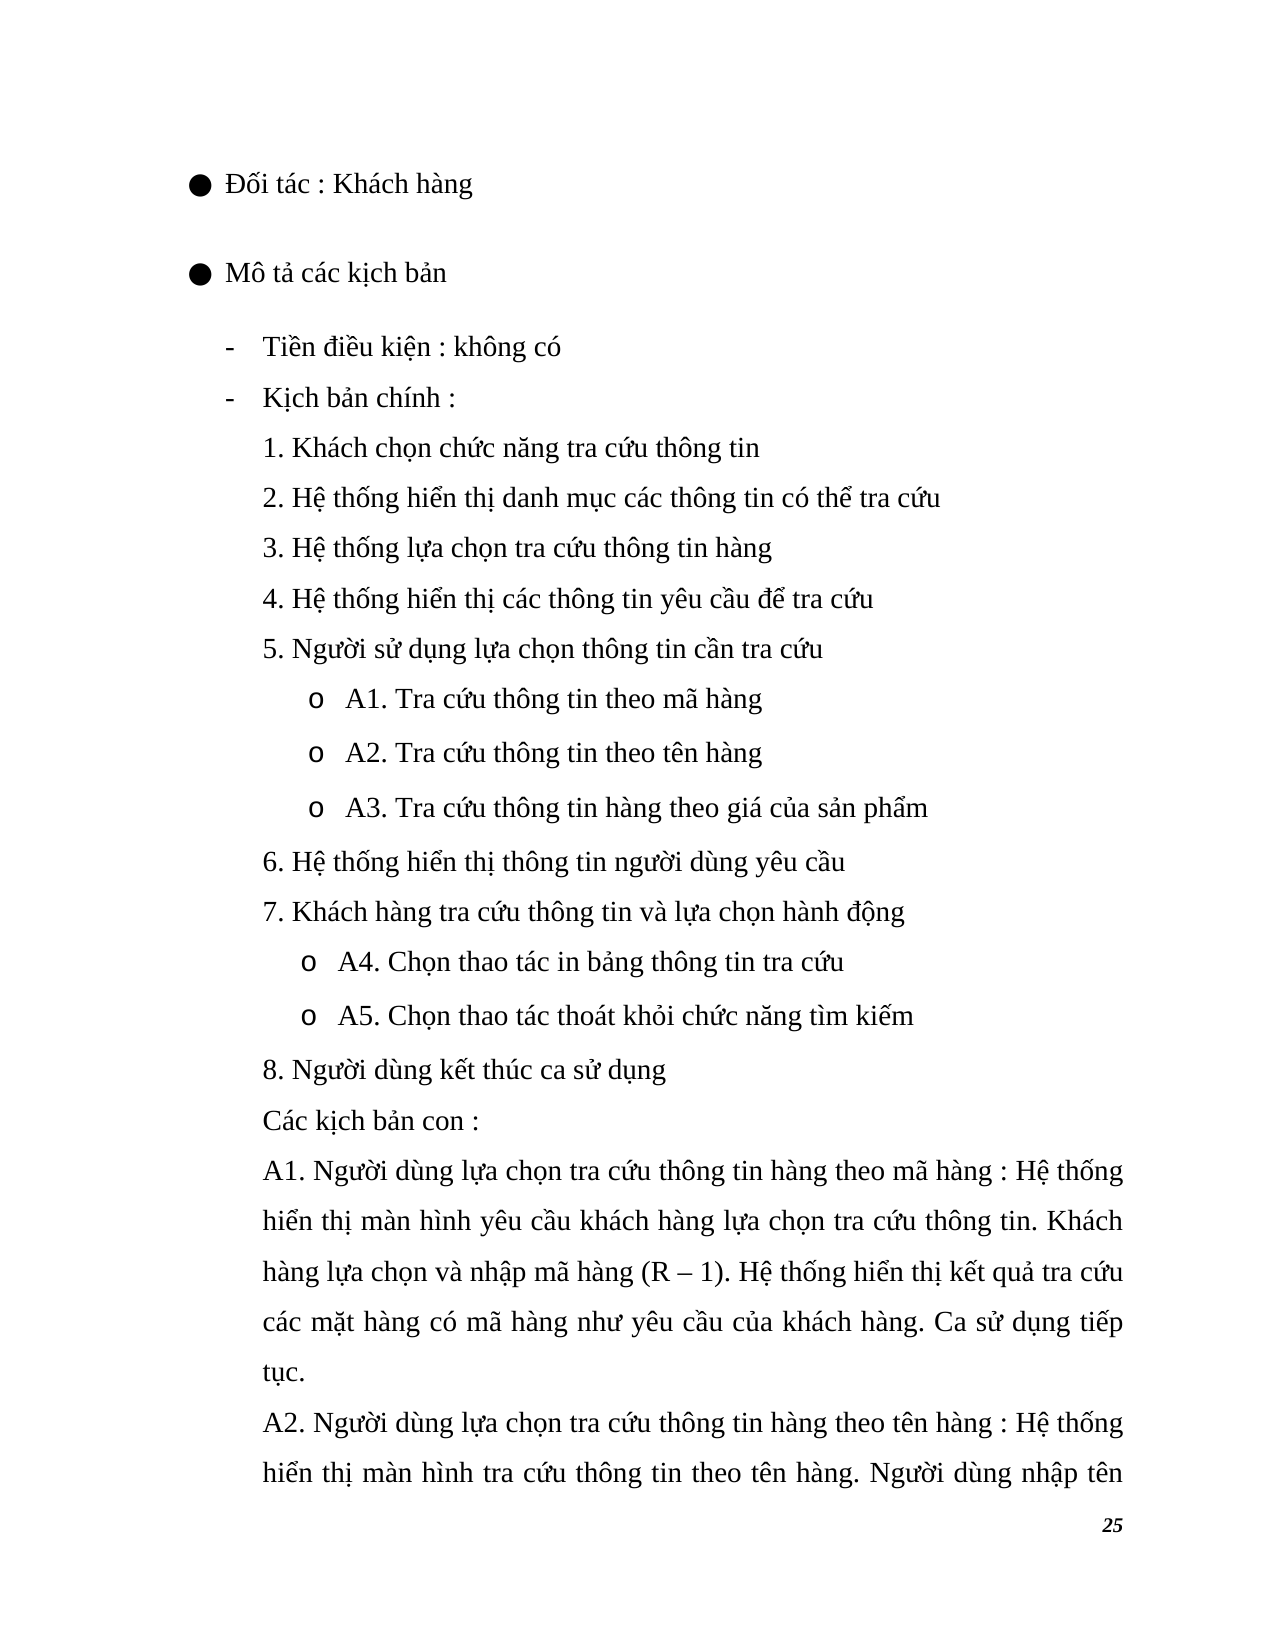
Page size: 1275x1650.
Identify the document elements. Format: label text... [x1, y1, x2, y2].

text 7. Khách hàng tra cứu thông tin và lựa chọn hành động [262, 894, 1125, 928]
list Đối tác : Khách hàng [187, 150, 1125, 210]
list Tiền điều kiện : không có [225, 329, 1125, 363]
text 6. Hệ thống hiển thị thông tin người dùng yêu cầu [262, 844, 1125, 877]
list A1. Tra cứu thông tin theo mã hàng [307, 682, 1125, 718]
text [262, 1405, 1125, 1488]
text Các kịch bản con : [262, 1103, 1125, 1136]
list A4. Chọn thao tác in bảng thông tin tra cứu [300, 944, 1125, 980]
list A3. Tra cứu thông tin hàng theo giá của sản phẩm [307, 790, 1125, 826]
list A2. Tra cứu thông tin theo tên hàng [307, 736, 1125, 772]
list Mô tả các kịch bản [187, 240, 1125, 299]
text 3. Hệ thống lựa chọn tra cứu thông tin hàng [262, 531, 1125, 564]
text A1. Người dùng lựa chọn tra cứu thông tin hàng theo mã hàng : Hệ thống hiển thị màn hình yêu cầu khách hàng lựa chọn tra cứu thông tin. Khách hàng lựa chọn và nhập mã hàng (R – 1). Hệ thống hiển thị kết quả tra cứu các mặt hàng có mã hàng như yêu cầu của khách hàng. Ca sử dụng tiếp tục. [262, 1153, 1125, 1388]
list Kịch bản chính : [225, 380, 1125, 413]
text 5. Người sử dụng lựa chọn thông tin cần tra cứu [262, 631, 1125, 665]
text 1. Khách chọn chức năng tra cứu thông tin [262, 430, 1125, 463]
text 2. Hệ thống hiển thị danh mục các thông tin có thể tra cứu [262, 480, 1125, 514]
text 4. Hệ thống hiển thị các thông tin yêu cầu để tra cứu [262, 581, 1125, 614]
list A5. Chọn thao tác thoát khỏi chức năng tìm kiếm [300, 998, 1125, 1034]
text 8. Người dùng kết thúc ca sử dụng [262, 1052, 1125, 1086]
